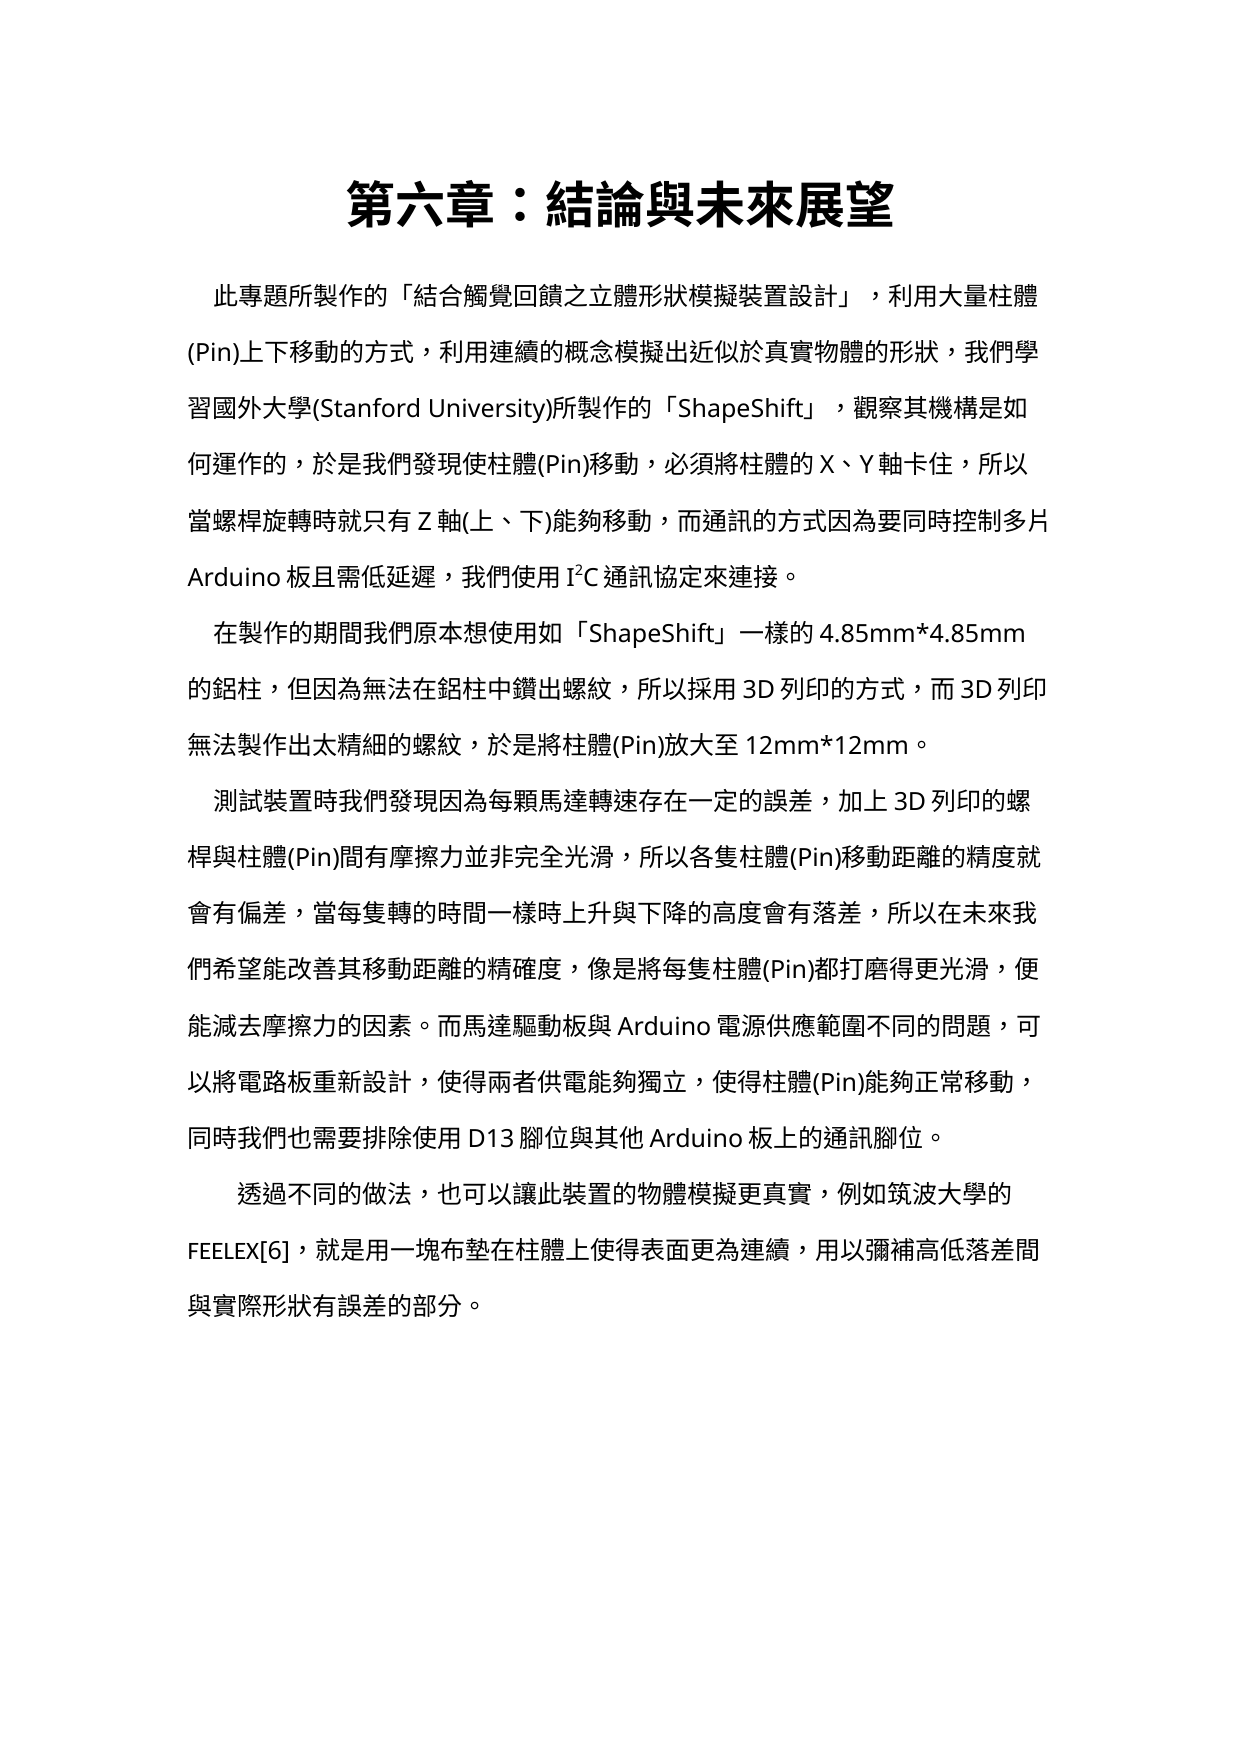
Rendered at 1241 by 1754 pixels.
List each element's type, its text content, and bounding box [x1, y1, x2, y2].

text 透過不同的做法，也可以讓此裝置的物體模擬更真實，例如筑波大學的FEELEX[6]，就是用一塊布墊在柱體上使得表面更為連續，用以彌補高低落差間與實際形狀有誤差的部分。 [187, 1174, 1053, 1324]
text 第六章：結論與未來展望 [187, 164, 1053, 239]
text 測試裝置時我們發現因為每顆馬達轉速存在一定的誤差，加上3D列印的螺桿與柱體(Pin)間有摩擦力並非完全光滑，所以各隻柱體(Pin)移動距離的精度就會有偏差，當每隻轉的時間一樣時上升與下降的高度會有落差，所以在未來我們希望能改善其移動距離的精確度，像是將每隻柱體(Pin)都打磨得更光滑，便能減去摩擦力的因素。而馬達驅動板與Arduino電源供應範圍不同的問題，可以將電路板重新設計，使得兩者供電能夠獨立，使得柱體(Pin)能夠正常移動，同時我們也需要排除使用D13腳位與其他Arduino板上的通訊腳位。 [187, 781, 1053, 1156]
text 此專題所製作的「結合觸覺回饋之立體形狀模擬裝置設計」，利用大量柱體(Pin)上下移動的方式，利用連續的概念模擬出近似於真實物體的形狀，我們學習國外大學(Stanford University)所製作的「ShapeShift」，觀察其機構是如何運作的，於是我們發現使柱體(Pin)移動，必須將柱體的X、Y軸卡住，所以當螺桿旋轉時就只有Z軸(上、下)能夠移動，而通訊的方式因為要同時控制多片Arduino板且需低延遲，我們使用I2C通訊協定來連接。 [187, 276, 1053, 594]
text 在製作的期間我們原本想使用如「ShapeShift」一樣的4.85mm*4.85mm的鋁柱，但因為無法在鋁柱中鑽出螺紋，所以採用3D列印的方式，而3D列印無法製作出太精細的螺紋，於是將柱體(Pin)放大至12mm*12mm。 [187, 612, 1053, 762]
